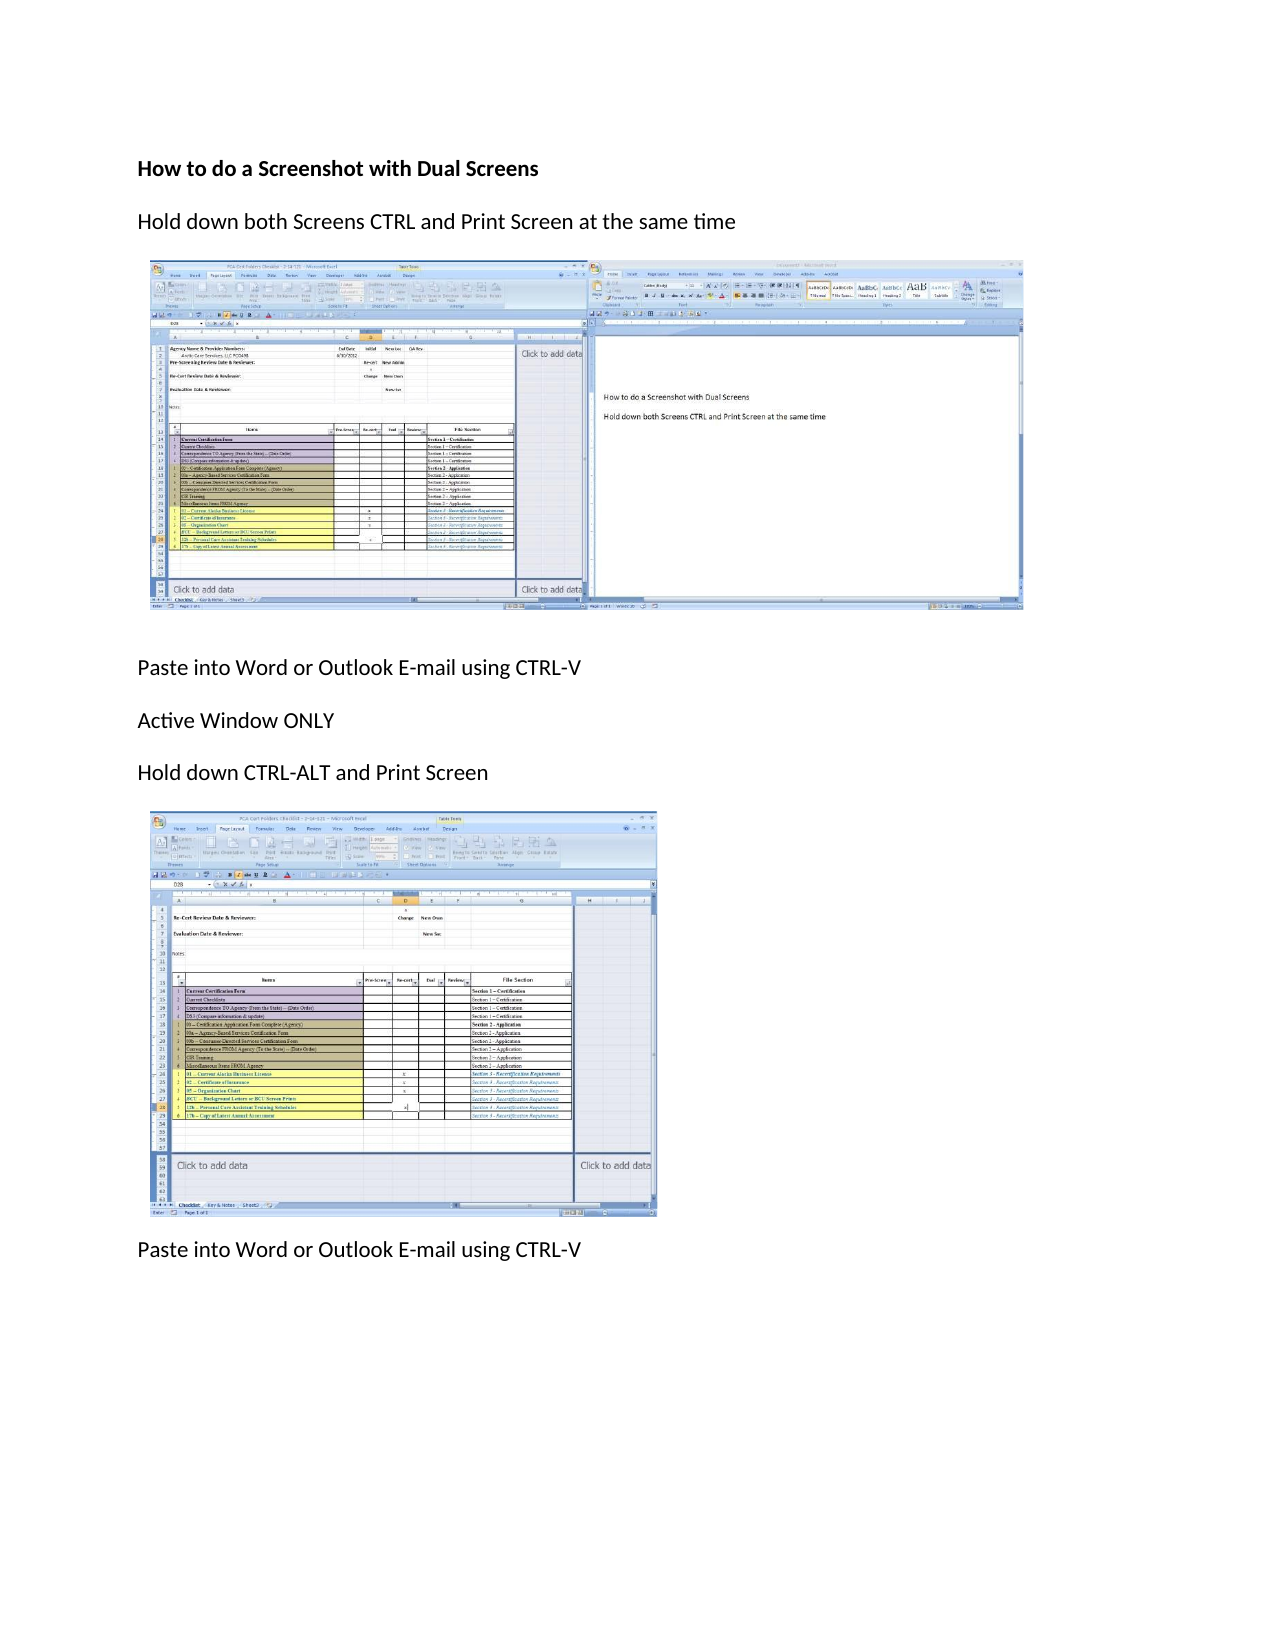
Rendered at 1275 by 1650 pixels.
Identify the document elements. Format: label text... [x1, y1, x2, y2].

text How to do a Screenshot with Dual Screens [137, 154, 1139, 182]
text Hold down CTRL-ALT and Print Screen [137, 758, 1139, 786]
text Paste into Word or Outlook E-mail using CTRL-V Active Window ONLY [137, 275, 611, 734]
text Hold down both Screens CTRL and Print Screen at the same time [137, 207, 1139, 235]
picture [150, 811, 658, 1217]
picture [150, 260, 1024, 610]
